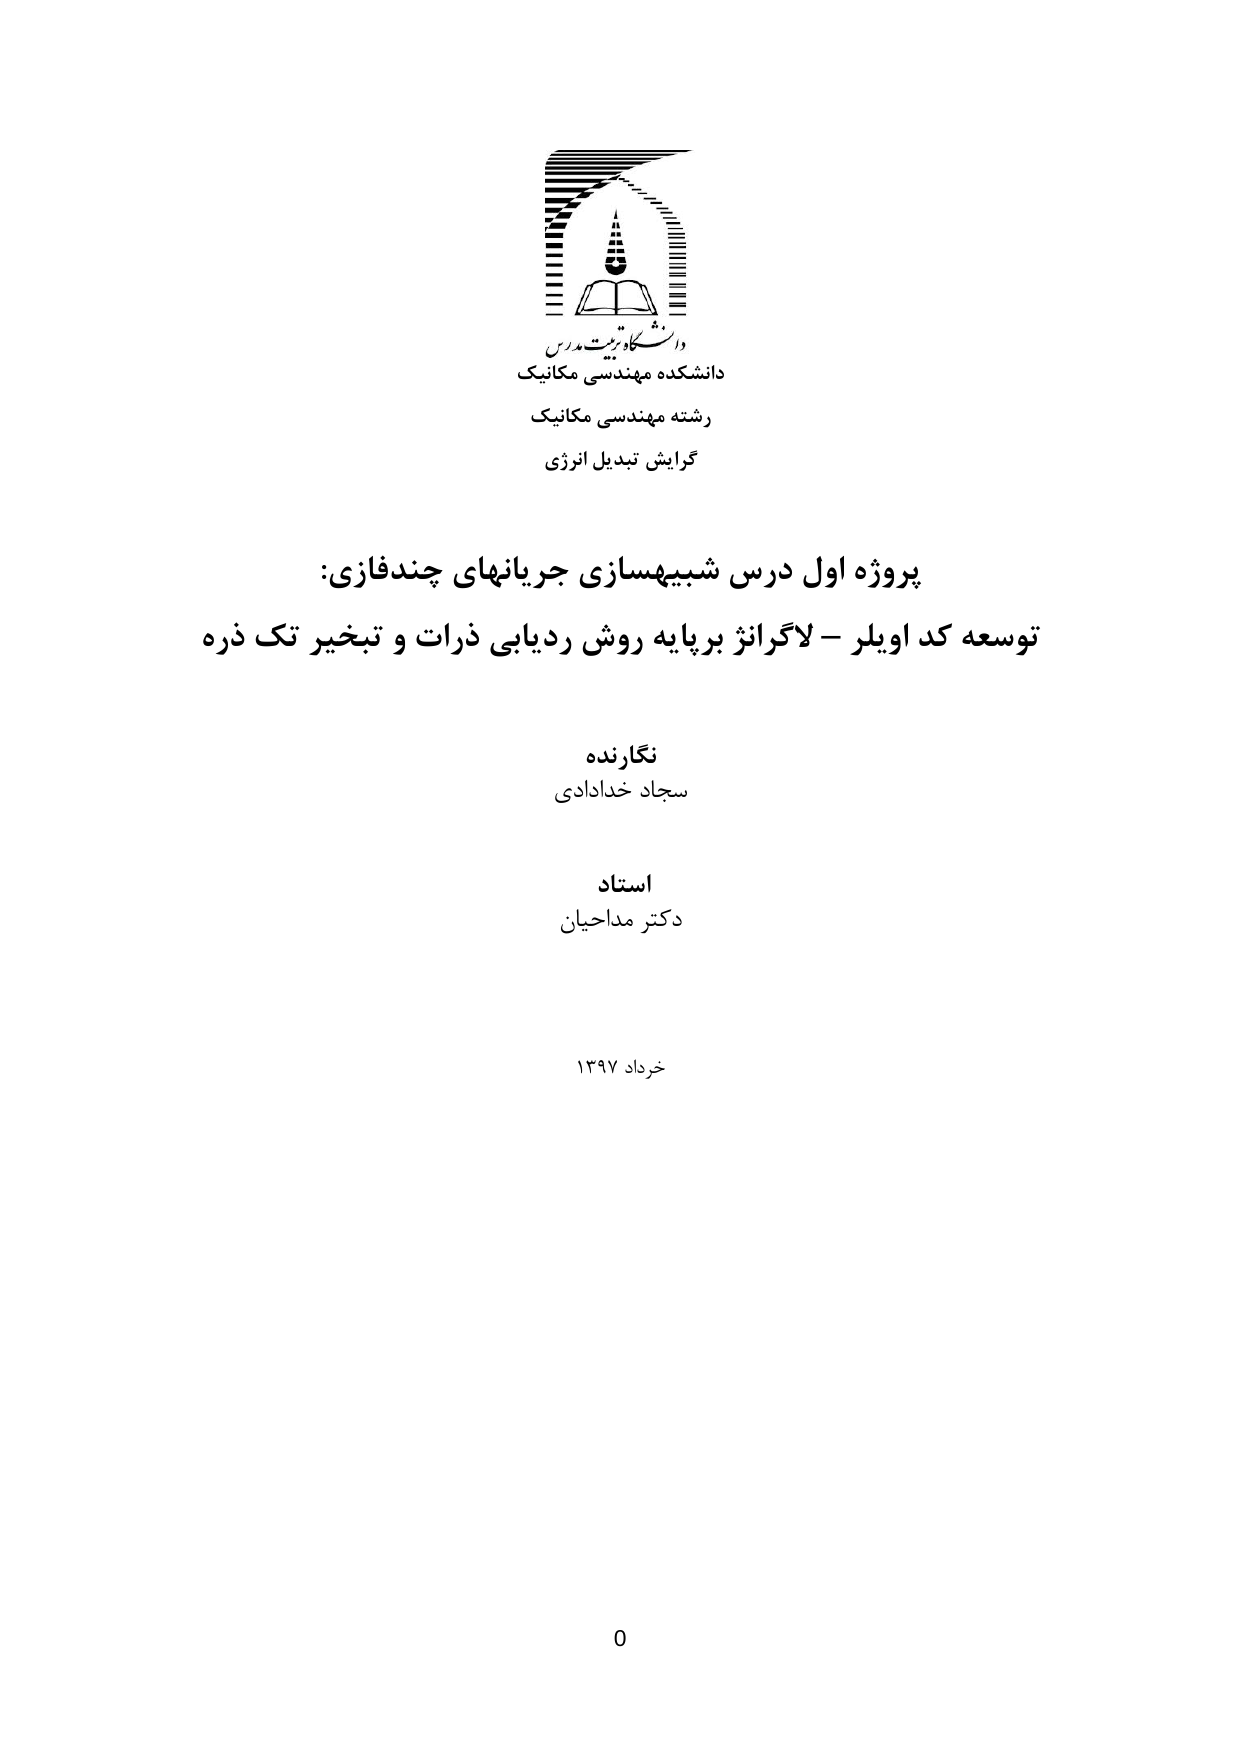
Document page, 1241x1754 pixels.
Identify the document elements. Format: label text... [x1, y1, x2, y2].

text نگارنده [150, 745, 1090, 774]
picture [545, 150, 696, 360]
text دکتر مداحیان [150, 907, 1090, 936]
text توسعه کد اویلر – لاگرانژ برپایه روش ردیابی ذرات و تبخیر تک ذره [150, 611, 1090, 659]
title پروژه اول درس شبیهسازی جریانهای چندفازی: [150, 555, 1090, 592]
text استاد [150, 873, 1090, 903]
text سجاد خدادادی [150, 778, 1090, 807]
text دانشکده مهندسی مکانیک [150, 364, 1090, 387]
text گرايش تبدیل انرژی [150, 450, 1090, 473]
text رشته مهندسی مکانیک [150, 407, 1090, 430]
text خرداد 1397 [150, 1058, 1090, 1081]
